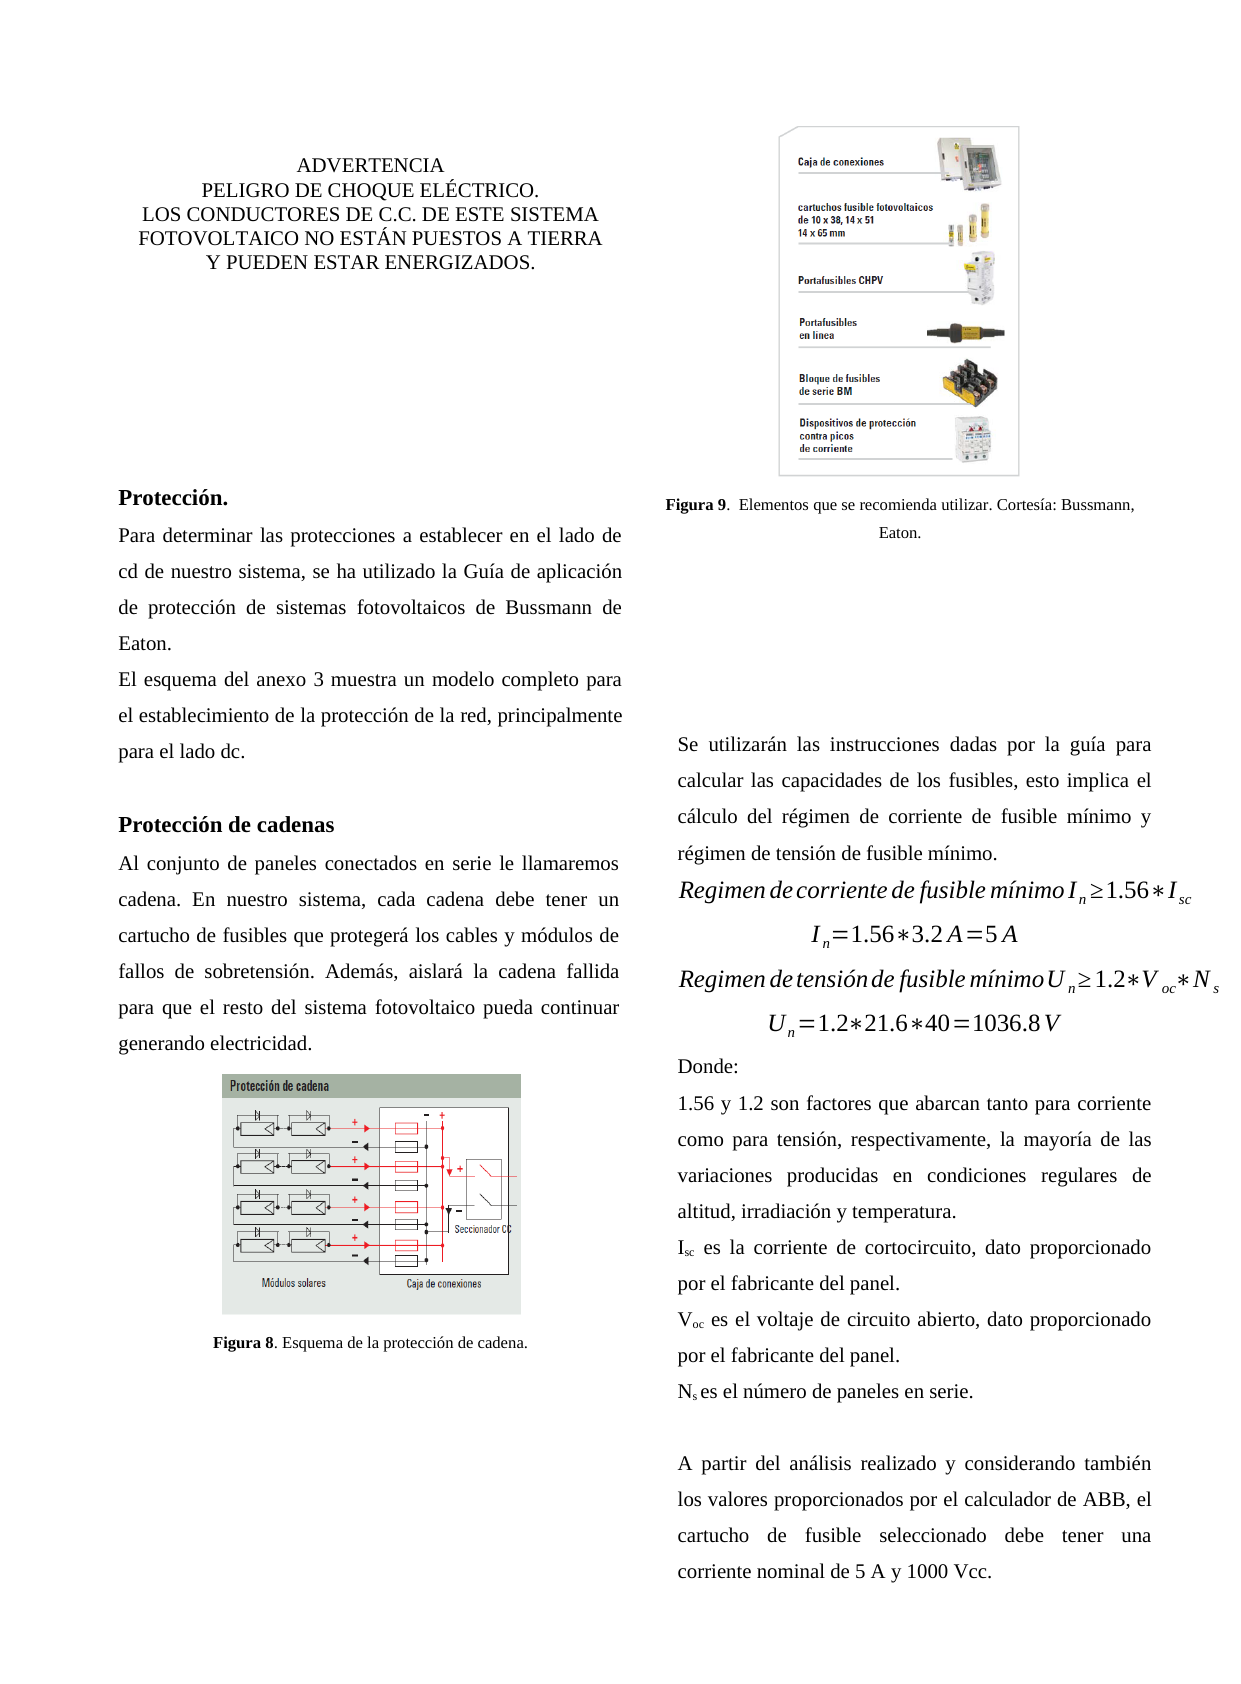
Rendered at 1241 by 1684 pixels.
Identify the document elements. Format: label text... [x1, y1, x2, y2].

text Protección. [118, 483, 623, 510]
text Figura 8. Esquema de la protección de cadena. [118, 1333, 623, 1352]
text FOTOVOLTAICO NO ESTÁN PUESTOS A TIERRA [118, 226, 623, 250]
text Protección de cadenas [118, 811, 623, 838]
text A partir del análisis realizado y considerando también los valores proporcionados por el calculador de ABB, el cartucho de fusible seleccionado debe tener una corriente nominal de 5 A y 1000 Vcc. [677, 1451, 1152, 1583]
text LOS CONDUCTORES DE C.C. DE ESTE SISTEMA [118, 202, 623, 226]
text Al conjunto de paneles conectados en serie le llamaremos cadena. En nuestro sistema, cada cadena debe tener un cartucho de fusibles que protegerá los cables y módulos de fallos de sobretensión. Además, aislará la cadena fallida para que el resto del sistema fotovoltaico pueda continuar generando electricidad. [118, 851, 620, 1055]
text Para determinar las protecciones a establecer en el lado de cd de nuestro sistema, se ha utilizado la Guía de aplicación de protección de sistemas fotovoltaicos de Bussmann de Eaton. [118, 523, 623, 655]
text Se utilizarán las instrucciones dadas por la guía para calcular las capacidades de los fusibles, esto implica el cálculo del régimen de corriente de fusible mínimo y régimen de tensión de fusible mínimo. [677, 732, 1152, 864]
picture [775, 117, 1025, 482]
text ADVERTENCIA [118, 153, 623, 177]
text El esquema del anexo 3 muestra un modelo completo para el establecimiento de la protección de la red, principalmente para el lado dc. [118, 667, 623, 763]
text Y PUEDEN ESTAR ENERGIZADOS. [118, 250, 623, 274]
text Donde: [677, 1054, 1152, 1078]
picture [215, 1067, 525, 1321]
text PELIGRO DE CHOQUE ELÉCTRICO. [118, 177, 623, 202]
text 1.56 y 1.2 son factores que abarcan tanto para corriente como para tensión, respectivamente, la mayoría de las variaciones producidas en condiciones regulares de altitud, irradiación y temperatura. [677, 1090, 1152, 1223]
text Isc es la corriente de cortocircuito, dato proporcionado por el fabricante del panel. [677, 1234, 1152, 1295]
text Figura 9. Elementos que se recomienda utilizar. Cortesía: Bussmann, Eaton. [648, 494, 1152, 542]
text Ns es el número de paneles en serie. [677, 1379, 1152, 1403]
text Voc es el voltaje de circuito abierto, dato proporcionado por el fabricante del panel. [677, 1307, 1152, 1367]
